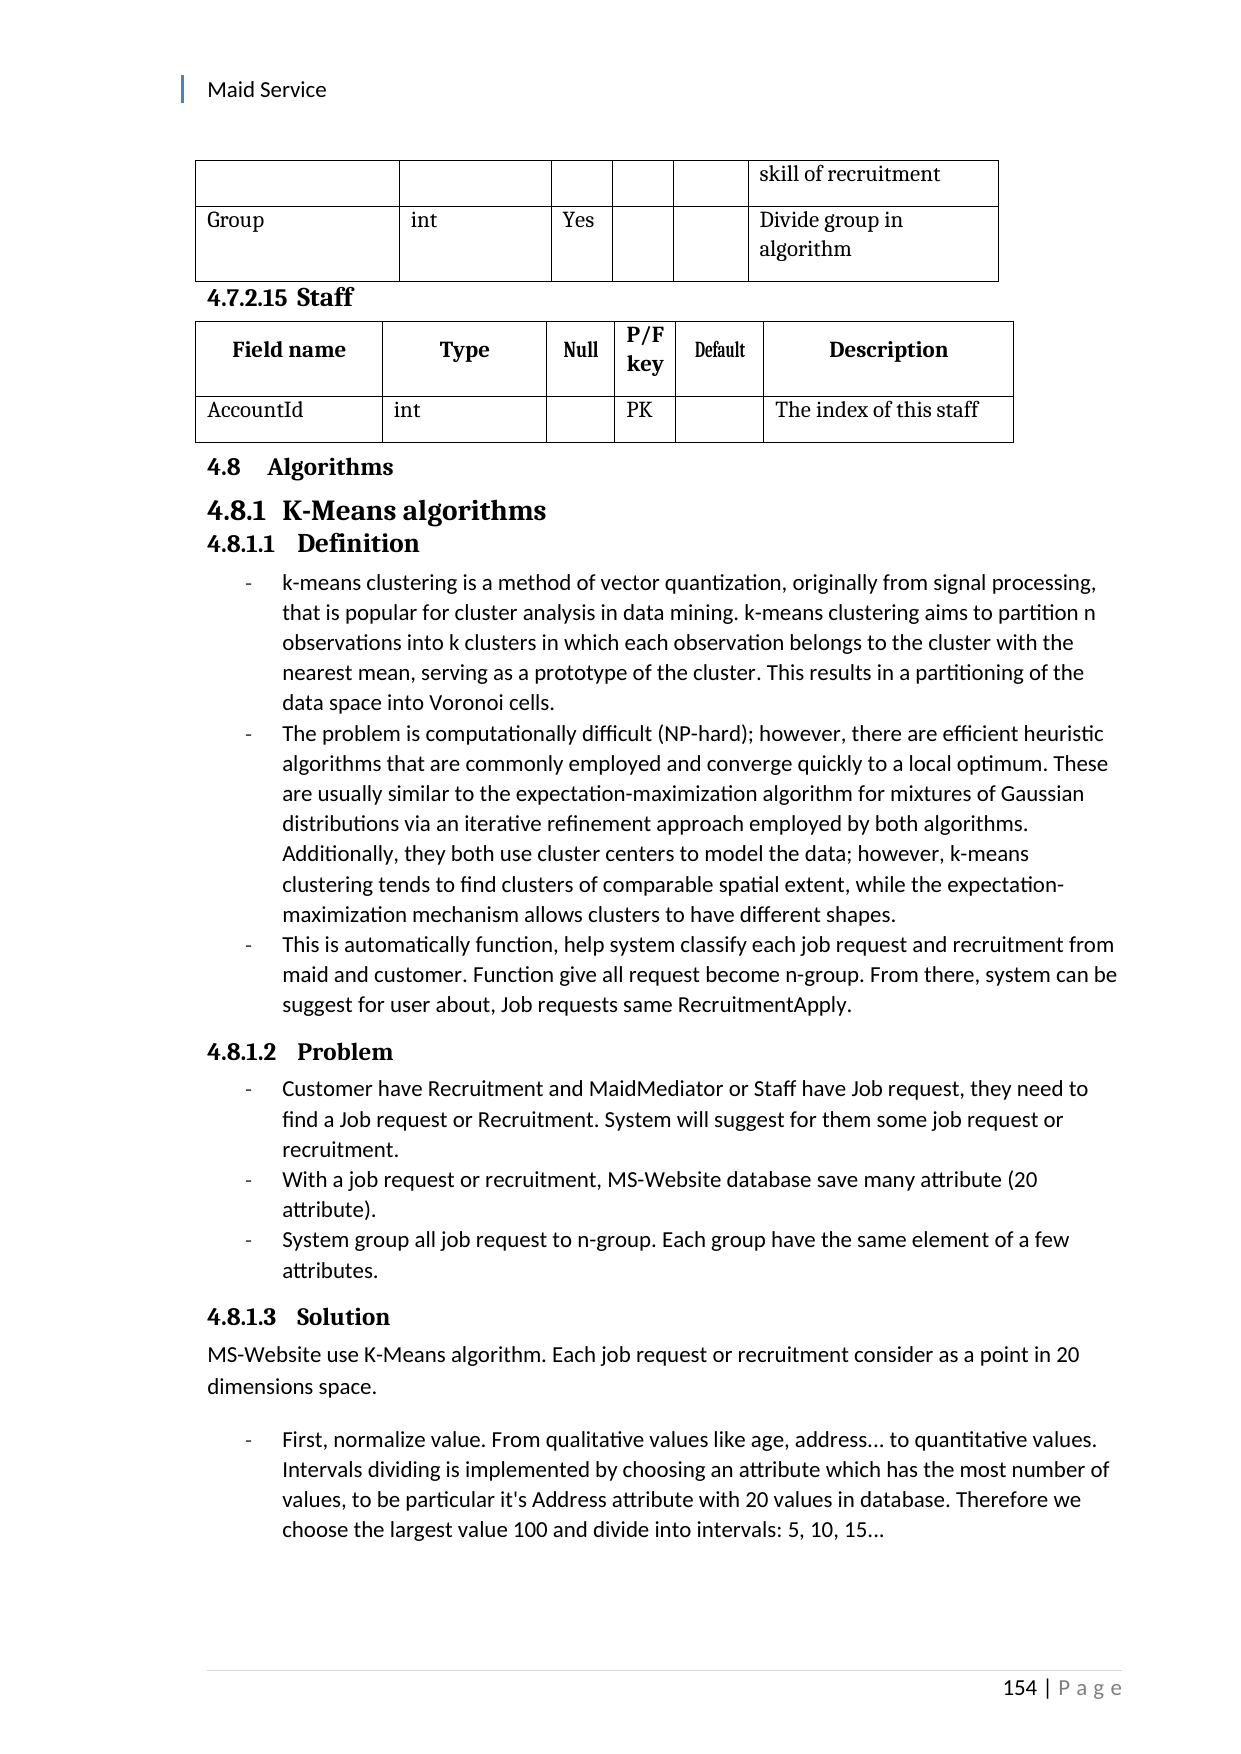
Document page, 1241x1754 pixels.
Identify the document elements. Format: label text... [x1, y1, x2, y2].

list With a job request or recruitment, MS-Website database save many attribute (20 attribute). [244, 1165, 1122, 1223]
subtitle Problem [207, 1037, 1122, 1066]
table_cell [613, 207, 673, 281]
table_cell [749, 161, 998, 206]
text MS-Website use K-Means algorithm. Each job request or recruitment consider as a point in 20 dimensions space. [207, 1340, 1122, 1400]
subtitle Staff [207, 282, 1122, 313]
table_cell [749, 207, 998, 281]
subtitle K-Means algorithms [207, 494, 1122, 528]
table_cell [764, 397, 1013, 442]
list Customer have Recruitment and MaidMediator or Staff have Job request, they need to find a Job request or Recruitment. System will suggest for them some job request or recruitment. [244, 1074, 1122, 1163]
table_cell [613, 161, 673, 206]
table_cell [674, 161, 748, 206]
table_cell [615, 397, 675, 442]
list First, normalize value. From qualitative values like age, address... to quantitative values. Intervals dividing is implemented by choosing an attribute which has the most number of values, to be particular it's Address attribute with 20 values in database. Therefore we choose the largest value 100 and divide into intervals: 5, 10, 15... [244, 1425, 1122, 1543]
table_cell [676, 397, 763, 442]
list This is automatically function, help system classify each job request and recruitment from maid and customer. Function give all request become n-group. From there, system can be suggest for user about, Job requests same RecruitmentApply. [244, 930, 1122, 1018]
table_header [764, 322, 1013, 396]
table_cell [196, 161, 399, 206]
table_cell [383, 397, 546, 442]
list k-means clustering is a method of vector quantization, originally from signal processing, that is popular for cluster analysis in data mining. k-means clustering aims to partition n observations into k clusters in which each observation belongs to the cluster with the nearest mean, serving as a prototype of the cluster. This results in a partitioning of the data space into Voronoi cells. [244, 568, 1122, 716]
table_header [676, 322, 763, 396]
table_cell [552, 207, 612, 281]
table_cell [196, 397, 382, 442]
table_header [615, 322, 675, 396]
list System group all job request to n-group. Each group have the same element of a few attributes. [244, 1226, 1122, 1284]
list The problem is computationally difficult (NP-hard); however, there are efficient heuristic algorithms that are commonly employed and converge quickly to a local optimum. These are usually similar to the expectation-maximization algorithm for mixtures of Gaussian distributions via an iterative refinement approach employed by both algorithms. Additionally, they both use cluster centers to model the data; however, k-means clustering tends to find clusters of comparable spatial extent, while the expectation-maximization mechanism allows clusters to have different shapes. [244, 719, 1122, 928]
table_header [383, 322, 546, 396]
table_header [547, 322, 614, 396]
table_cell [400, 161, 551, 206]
subtitle Algorithms [207, 453, 1122, 482]
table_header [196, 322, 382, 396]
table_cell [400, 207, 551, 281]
subtitle Definition [207, 528, 1122, 559]
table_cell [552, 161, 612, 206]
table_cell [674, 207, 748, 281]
subtitle Solution [207, 1303, 1122, 1331]
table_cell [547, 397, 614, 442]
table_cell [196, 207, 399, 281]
